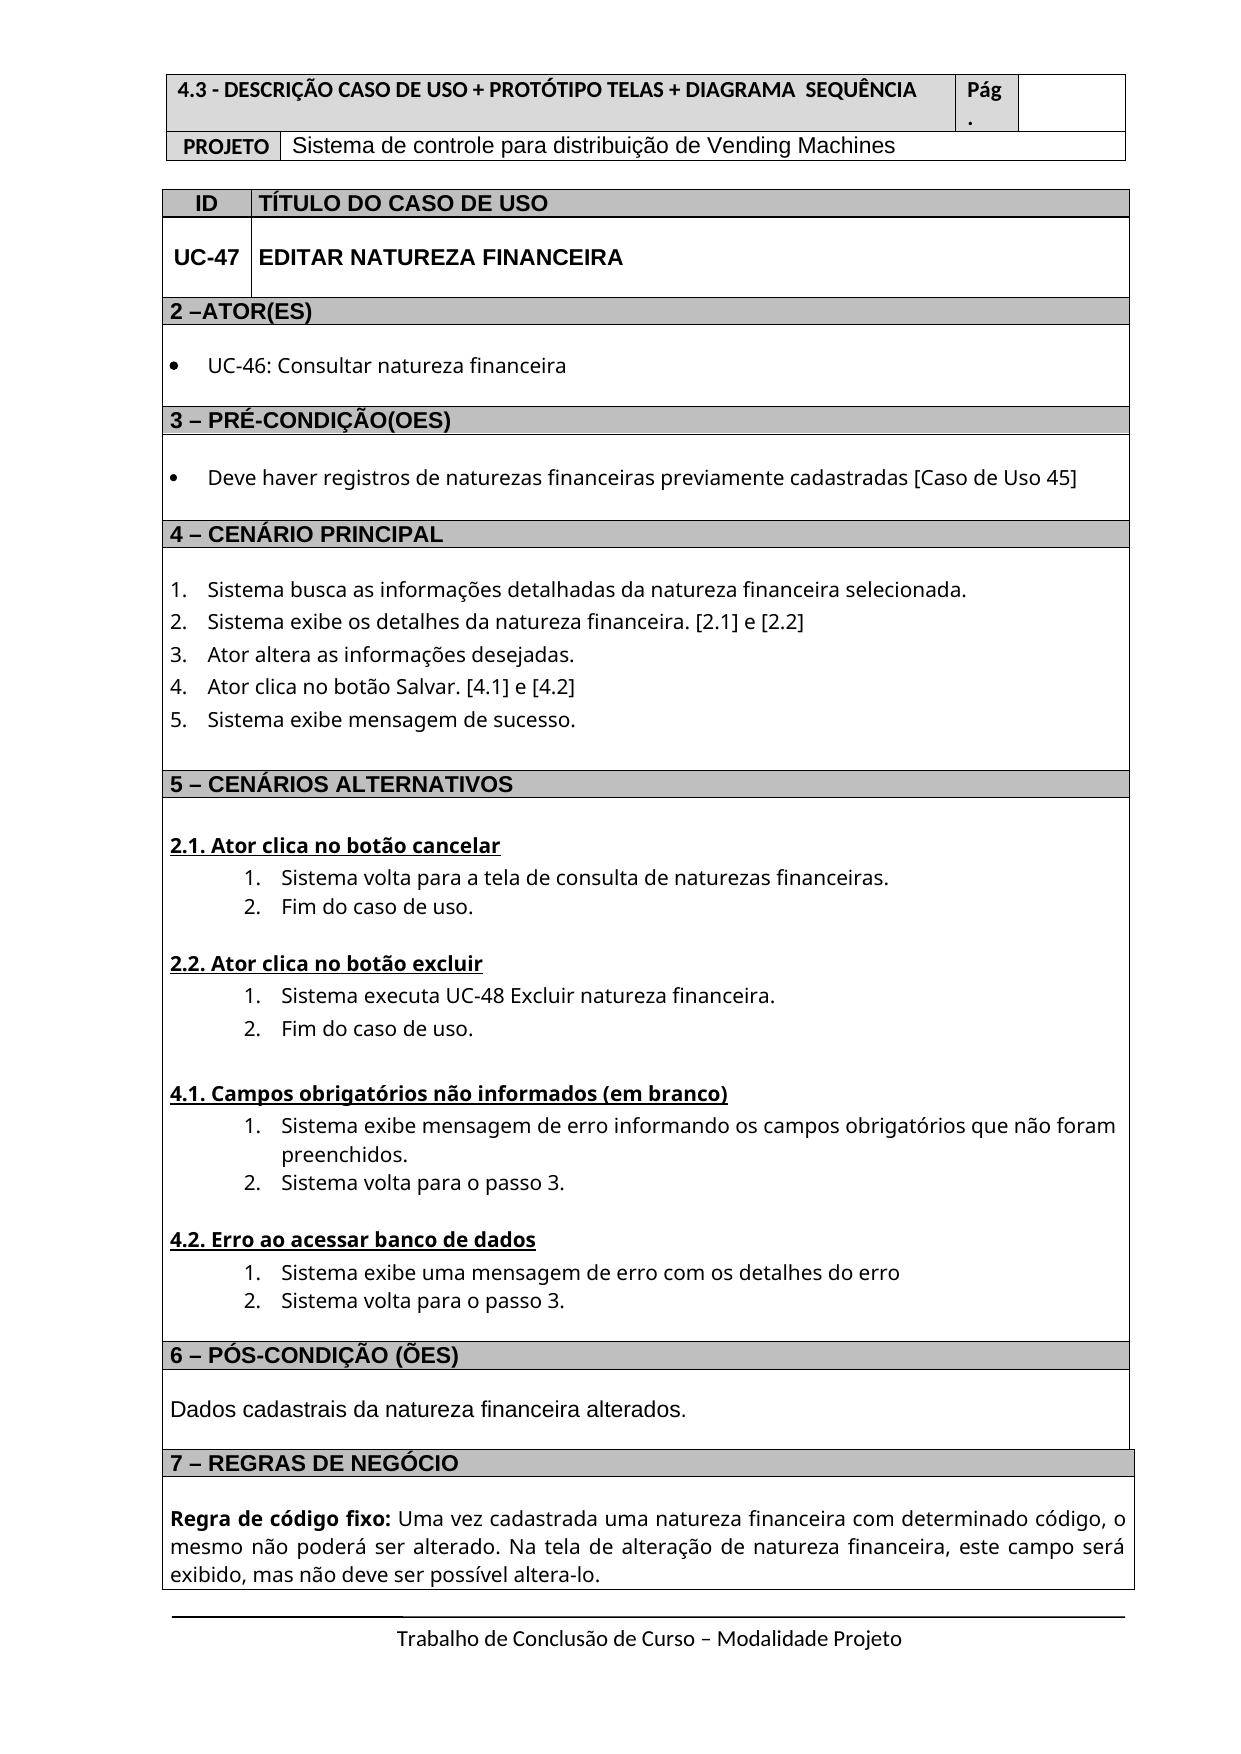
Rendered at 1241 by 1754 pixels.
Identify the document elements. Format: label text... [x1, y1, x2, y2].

table_cell 7 – REGRAS DE NEGÓCIO [163, 1450, 1134, 1476]
table_cell UC-46: Consultar natureza financeira [163, 325, 1129, 406]
table_header ID [163, 190, 251, 216]
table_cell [163, 1477, 1134, 1589]
table_cell 6 – PÓS-CONDIÇÃO (ÕES) [163, 1342, 1129, 1369]
table_cell 2.1. Ator clica no botão cancelar Sistema volta para a tela de consulta de naturezas financeiras. Fim do caso de uso. 2.2. Ator clica no botão excluir Sistema executa UC-48 Excluir natureza financeira. Fim do caso de uso. 4.1. Campos obrigatórios não informados (em branco) Sistema exibe mensagem de erro informando os campos obrigatórios que não foram preenchidos. Sistema volta para o passo 3. 4.2. Erro ao acessar banco de dados Sistema exibe uma mensagem de erro com os detalhes do erro Sistema volta para o passo 3. [163, 798, 1129, 1341]
table_header TÍTULO DO CASO DE USO [252, 190, 1129, 216]
table_cell 3 – PRÉ-CONDIÇÃO(OES) [163, 407, 1129, 433]
table_cell EDITAR NATUREZA FINANCEIRA [252, 218, 1129, 297]
table_cell Deve haver registros de naturezas financeiras previamente cadastradas [Caso de Uso 45] [163, 435, 1129, 520]
table_cell 2 –ATOR(ES) [163, 298, 1129, 324]
table_cell 4 – CENÁRIO PRINCIPAL [163, 521, 1129, 547]
table_cell 5 – CENÁRIOS ALTERNATIVOS [163, 771, 1129, 797]
table_cell UC-47 [163, 218, 251, 297]
table_cell Dados cadastrais da natureza financeira alterados. [163, 1370, 1129, 1449]
table_cell Sistema busca as informações detalhadas da natureza financeira selecionada. Sistema exibe os detalhes da natureza financeira. [2.1] e [2.2] Ator altera as informações desejadas. Ator clica no botão Salvar. [4.1] e [4.2] Sistema exibe mensagem de sucesso. [163, 548, 1129, 770]
